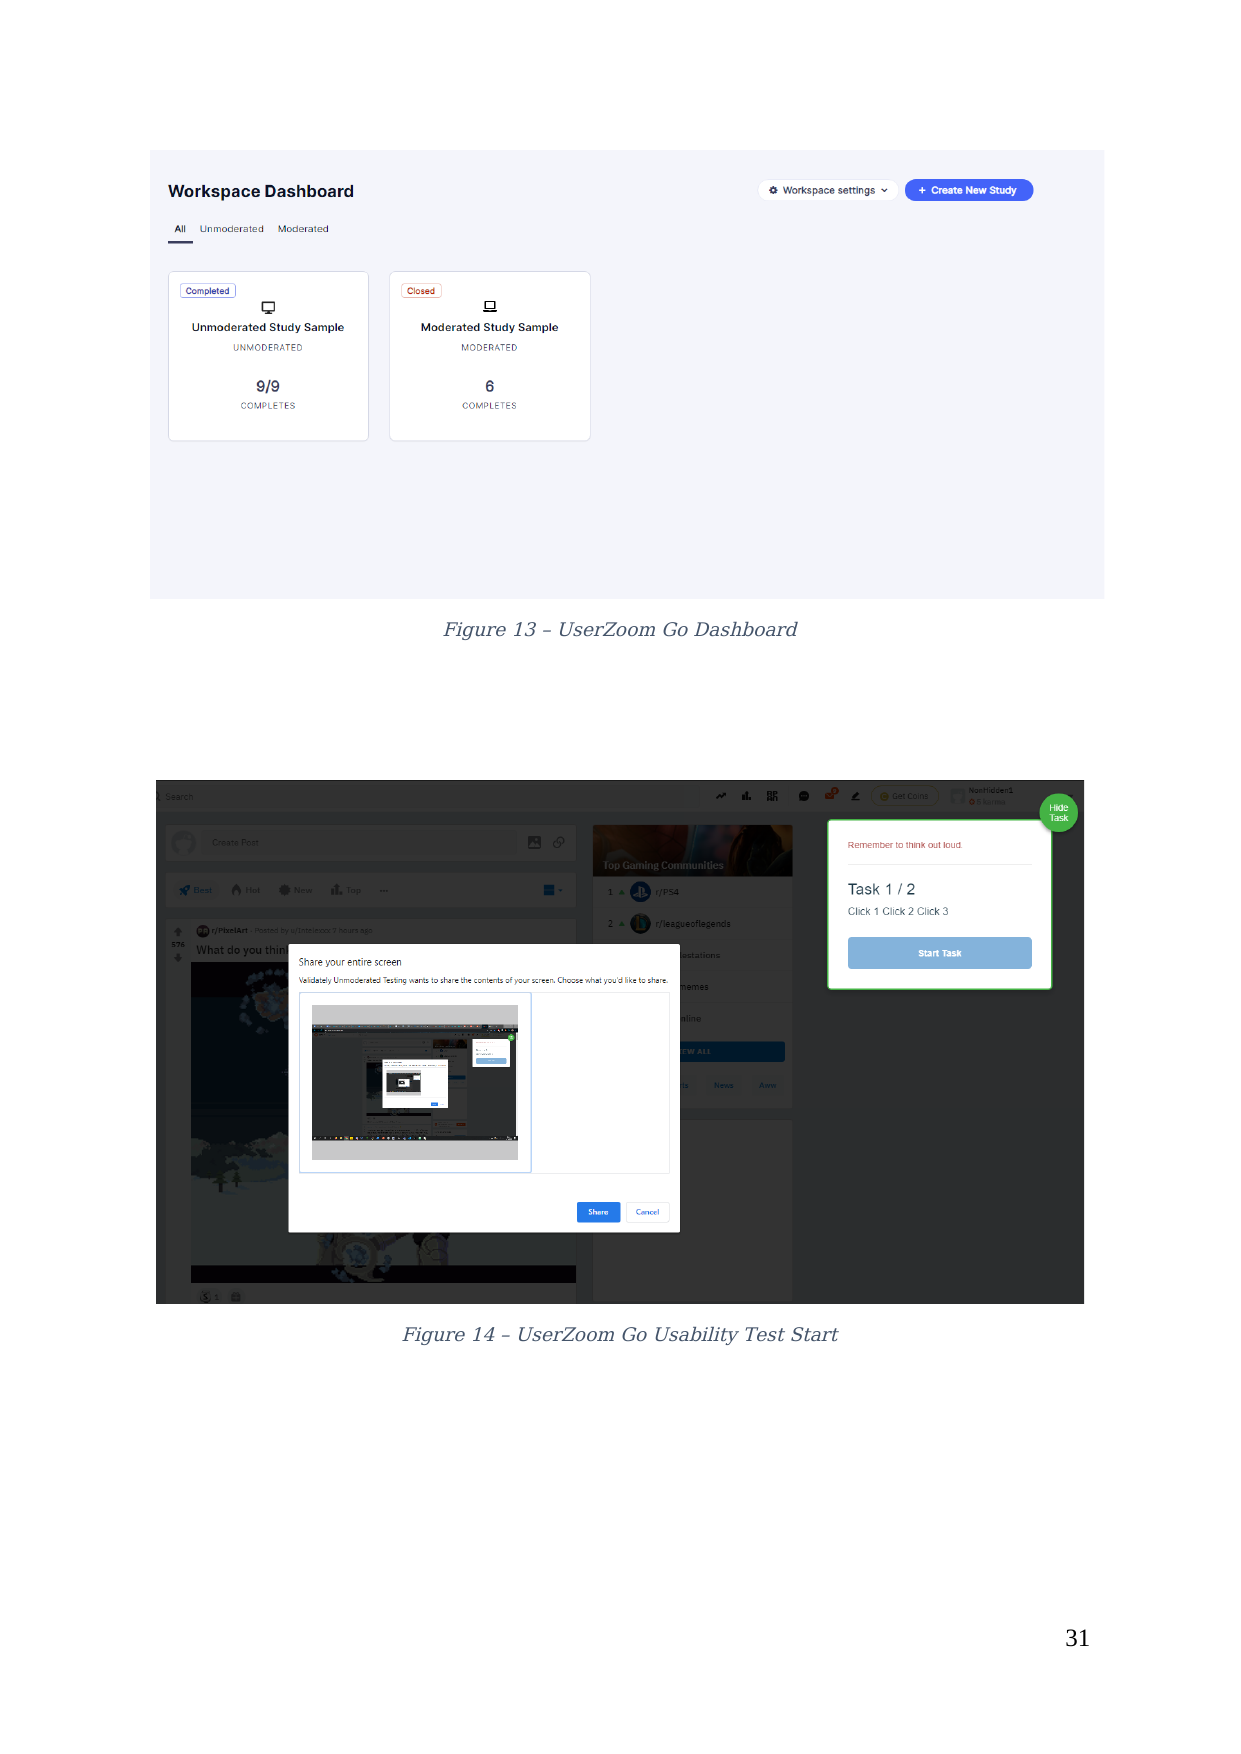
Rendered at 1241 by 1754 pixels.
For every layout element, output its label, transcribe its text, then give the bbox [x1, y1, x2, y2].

text Figure 13 – UserZoom Go Dashboard [150, 617, 1090, 640]
text Figure 14 – UserZoom Go Usability Test Start [150, 1323, 1090, 1345]
picture [156, 780, 1085, 1304]
picture [150, 150, 1105, 599]
